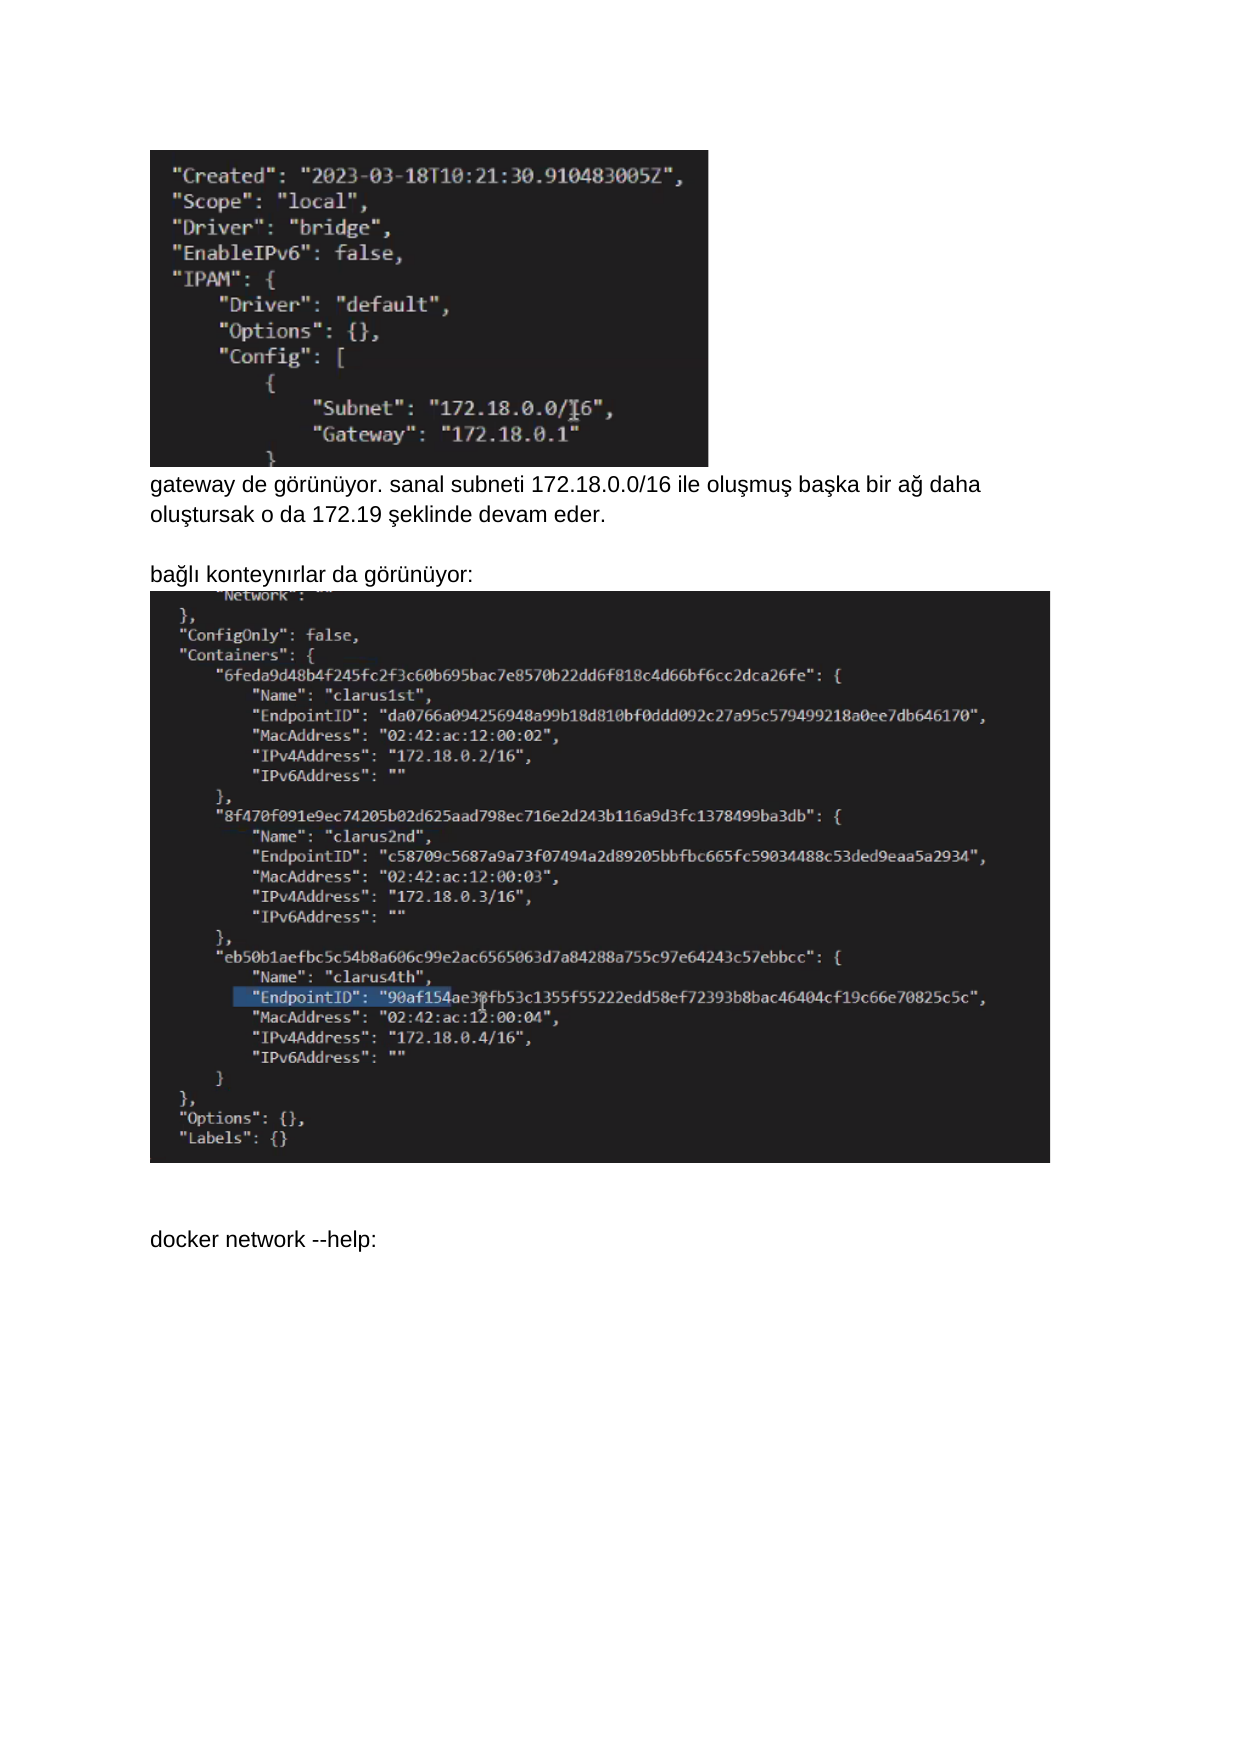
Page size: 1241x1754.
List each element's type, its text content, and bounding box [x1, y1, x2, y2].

text docker network --help: [150, 1226, 1090, 1253]
text gateway de görünüyor. sanal subneti 172.18.0.0/16 ile oluşmuş başka bir ağ daha oluştursak o da 172.19 şeklinde devam eder. [150, 471, 1090, 527]
text bağlı konteynırlar da görünüyor: [150, 561, 1090, 587]
picture [150, 591, 1050, 1163]
picture [150, 150, 709, 467]
